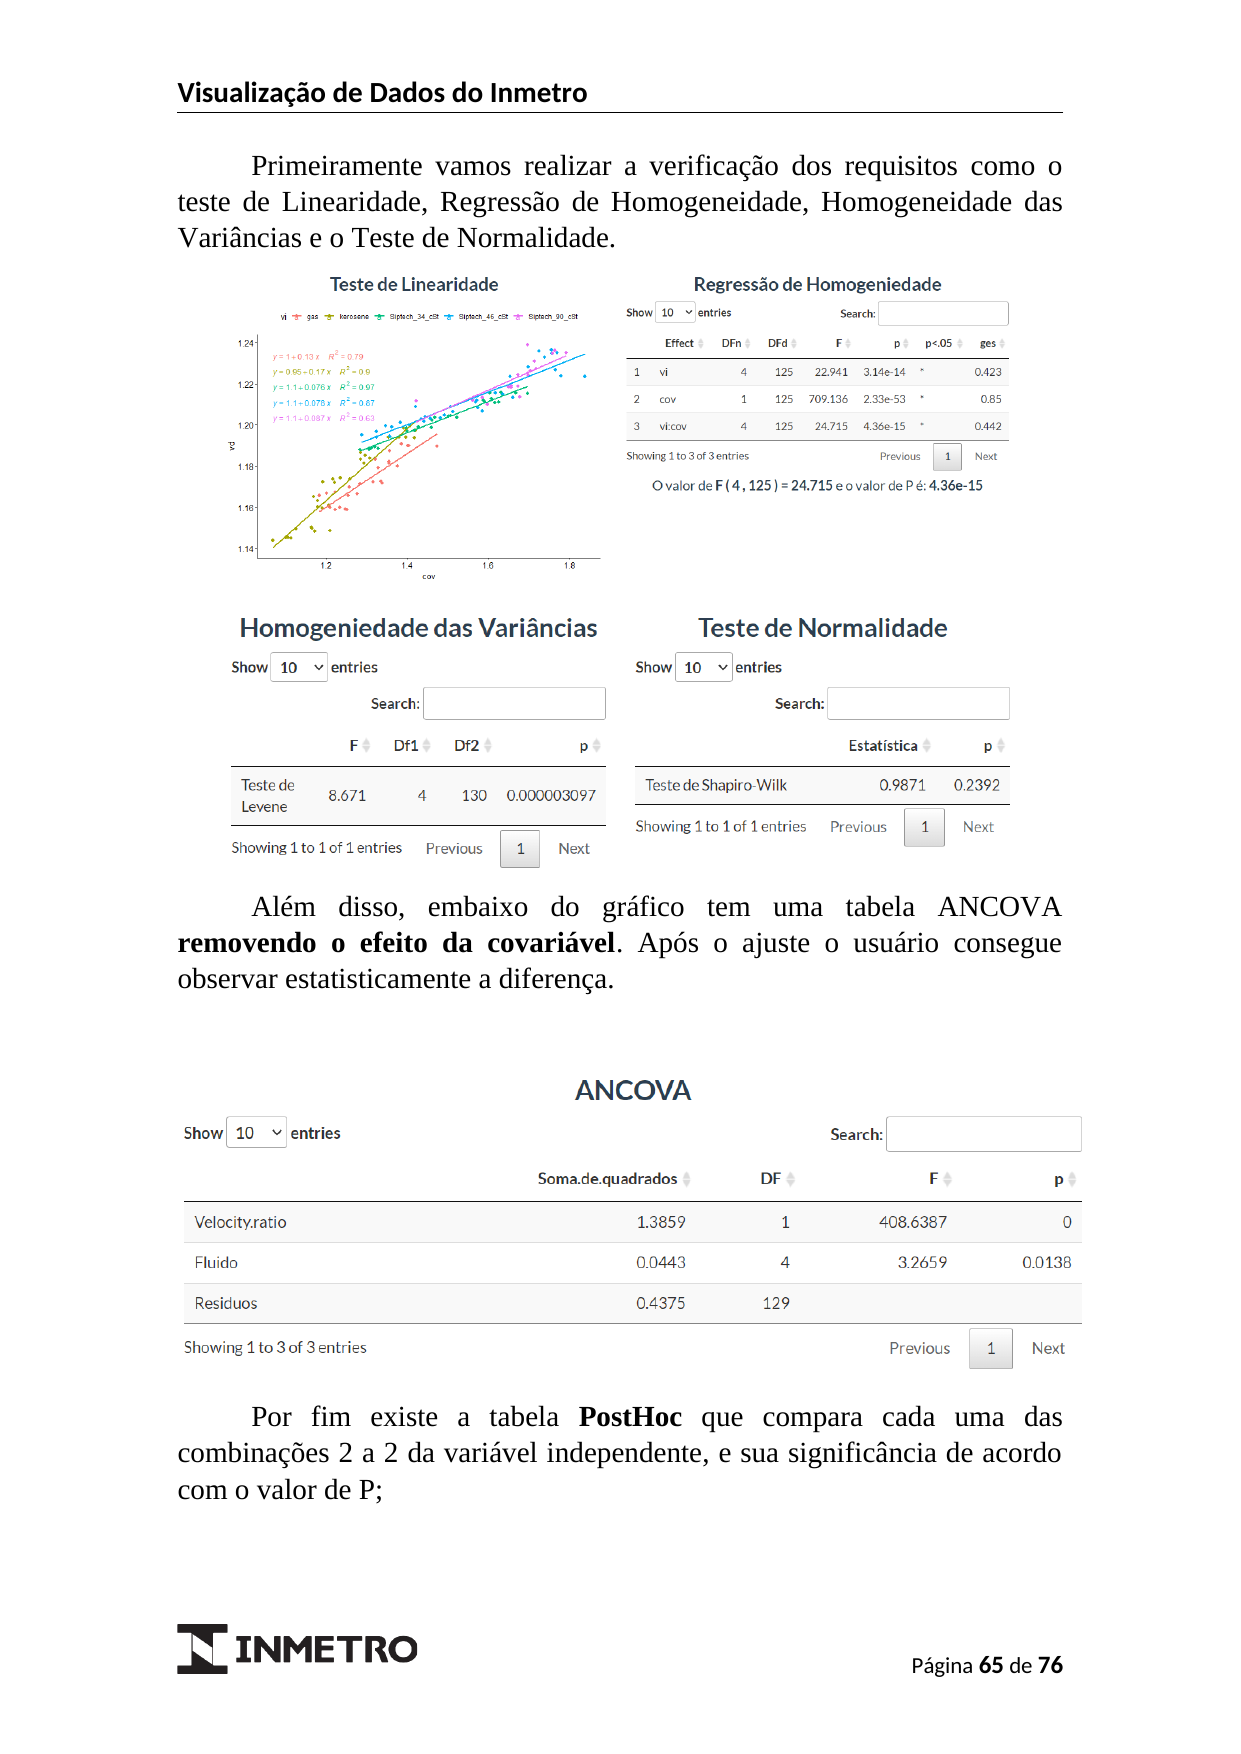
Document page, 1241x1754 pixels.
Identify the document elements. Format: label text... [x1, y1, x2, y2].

text Primeiramente vamos realizar a verificação dos requisitos como o teste de Linearidade, Regressão de Homogeneidade, Homogeneidade das Variâncias e o Teste de Normalidade. [177, 148, 1063, 253]
picture [177, 1067, 1086, 1381]
text Além disso, embaixo do gráfico tem uma tabela ANCOVA removendo o efeito da covariável. Após o ajuste o usuário consegue observar estatisticamente a diferença. [177, 889, 1063, 995]
picture [220, 609, 1020, 871]
picture [177, 1624, 418, 1674]
picture [225, 272, 1015, 591]
text Por fim existe a tabela PostHoc que compara cada uma das combinações 2 a 2 da variável independente, e sua significância de acordo com o valor de P; [177, 1399, 1063, 1505]
